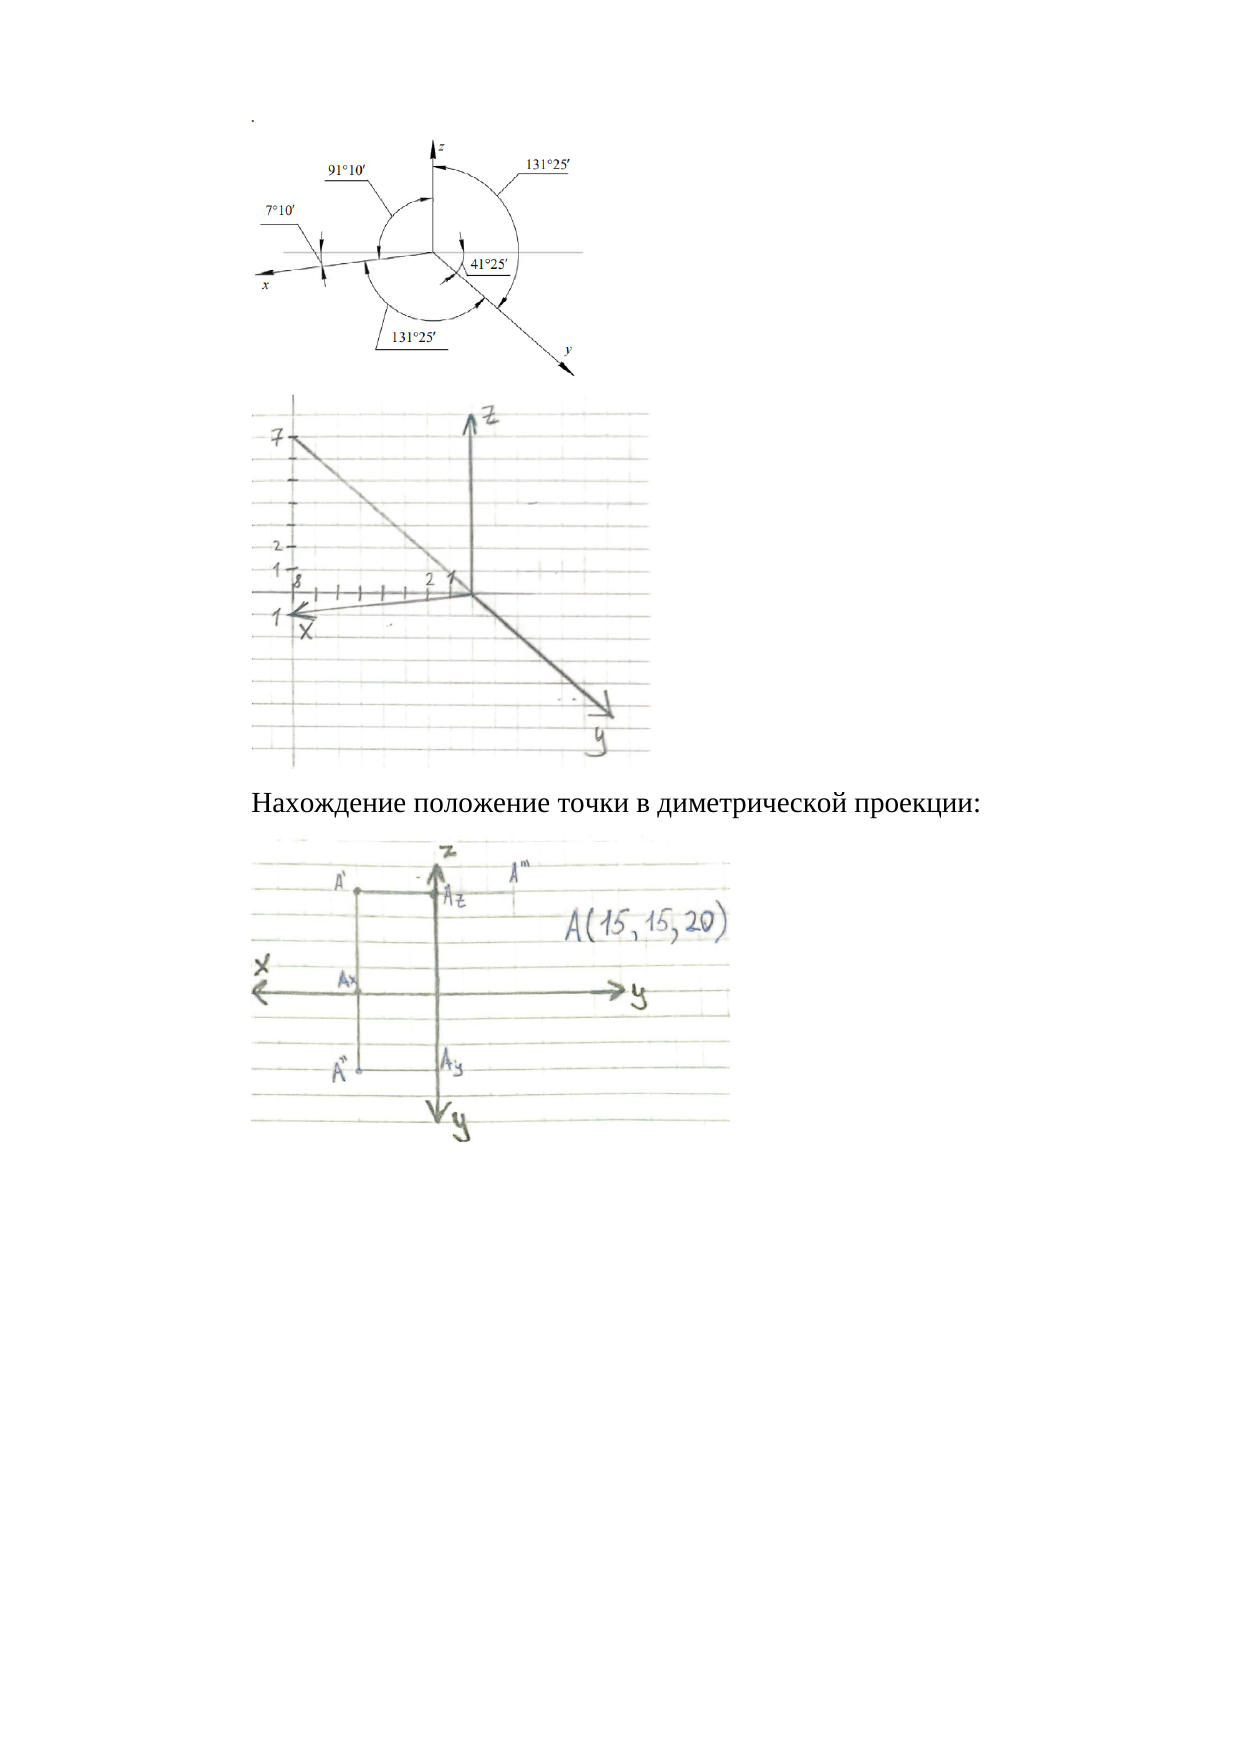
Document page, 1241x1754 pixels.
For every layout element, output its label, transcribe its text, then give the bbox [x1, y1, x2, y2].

picture [251, 835, 730, 1143]
picture [251, 394, 651, 769]
text Нахождение положение точки в диметрической проекции: [177, 785, 1152, 819]
picture [251, 118, 645, 378]
